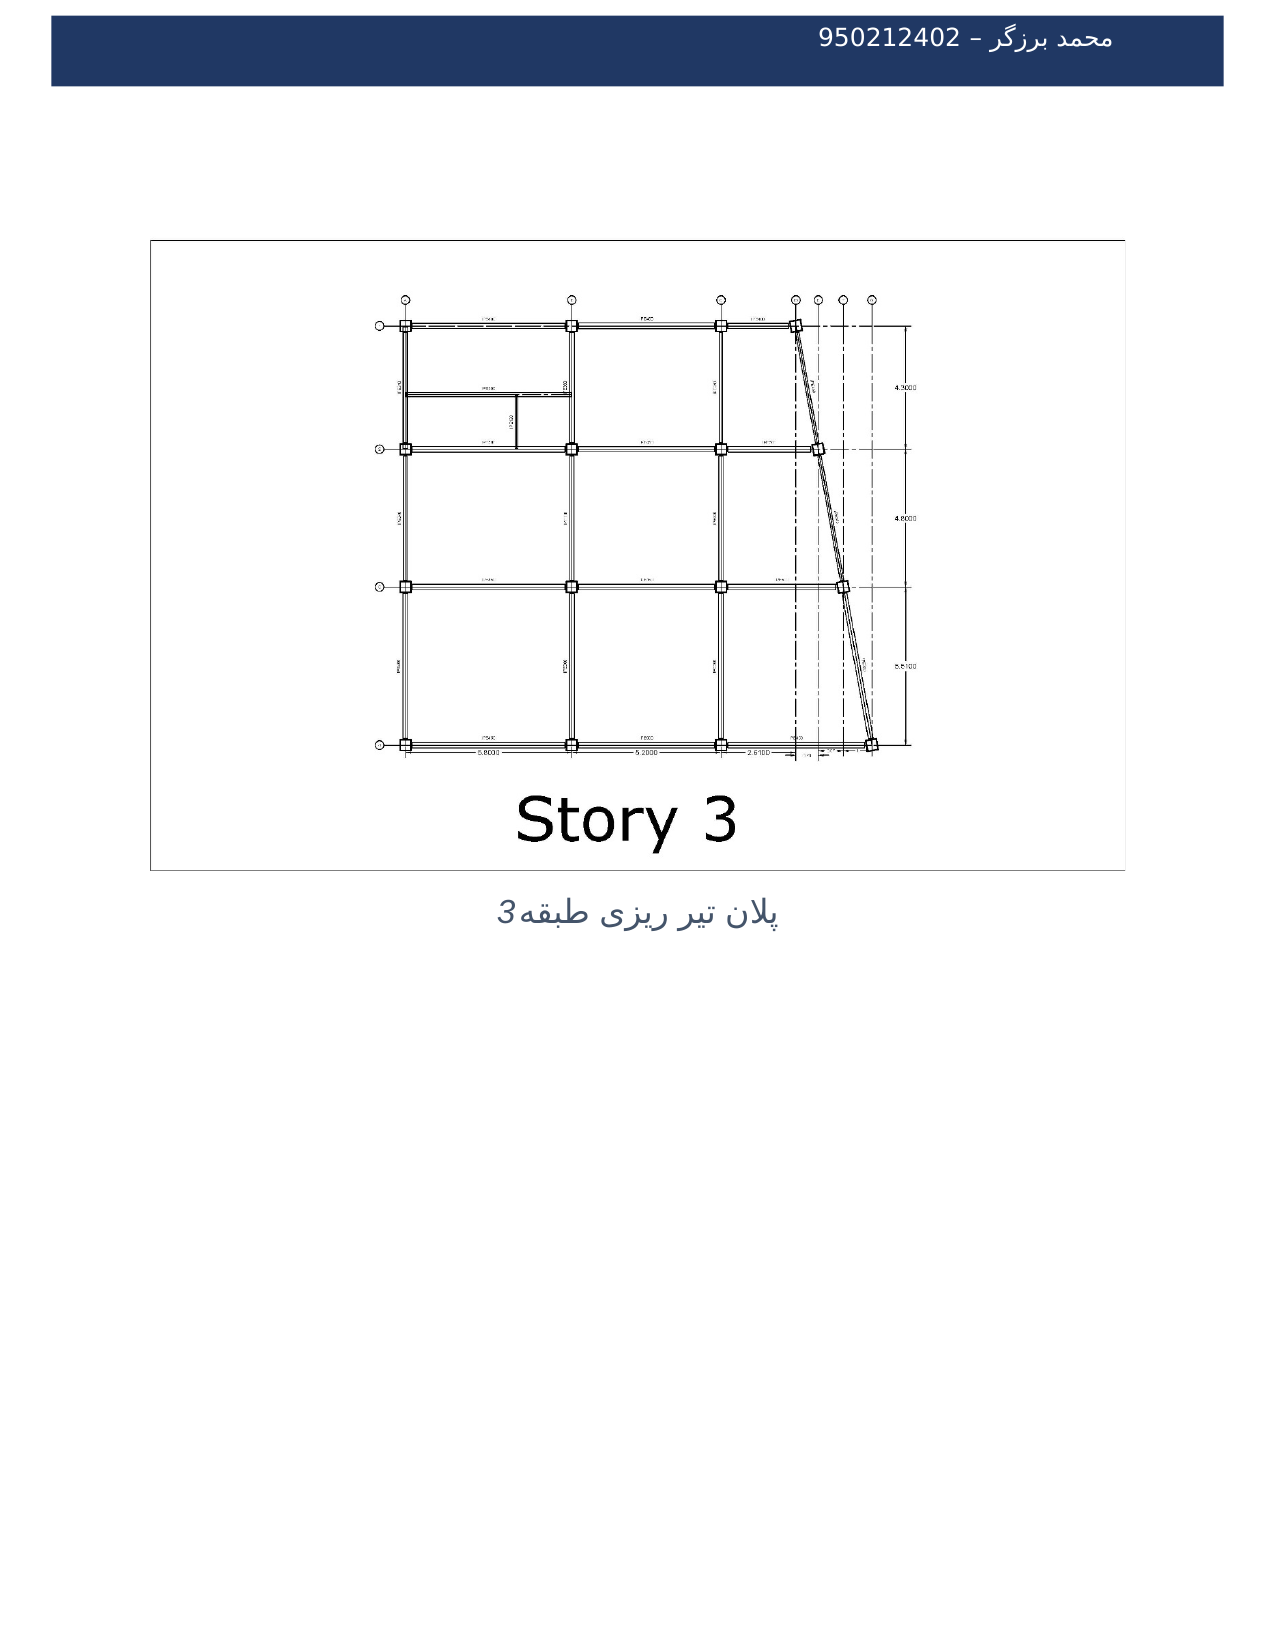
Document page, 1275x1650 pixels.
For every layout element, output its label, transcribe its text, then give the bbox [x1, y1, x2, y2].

text 3پلان تیر ریزی طبقه [150, 892, 1125, 930]
picture [150, 181, 1125, 871]
